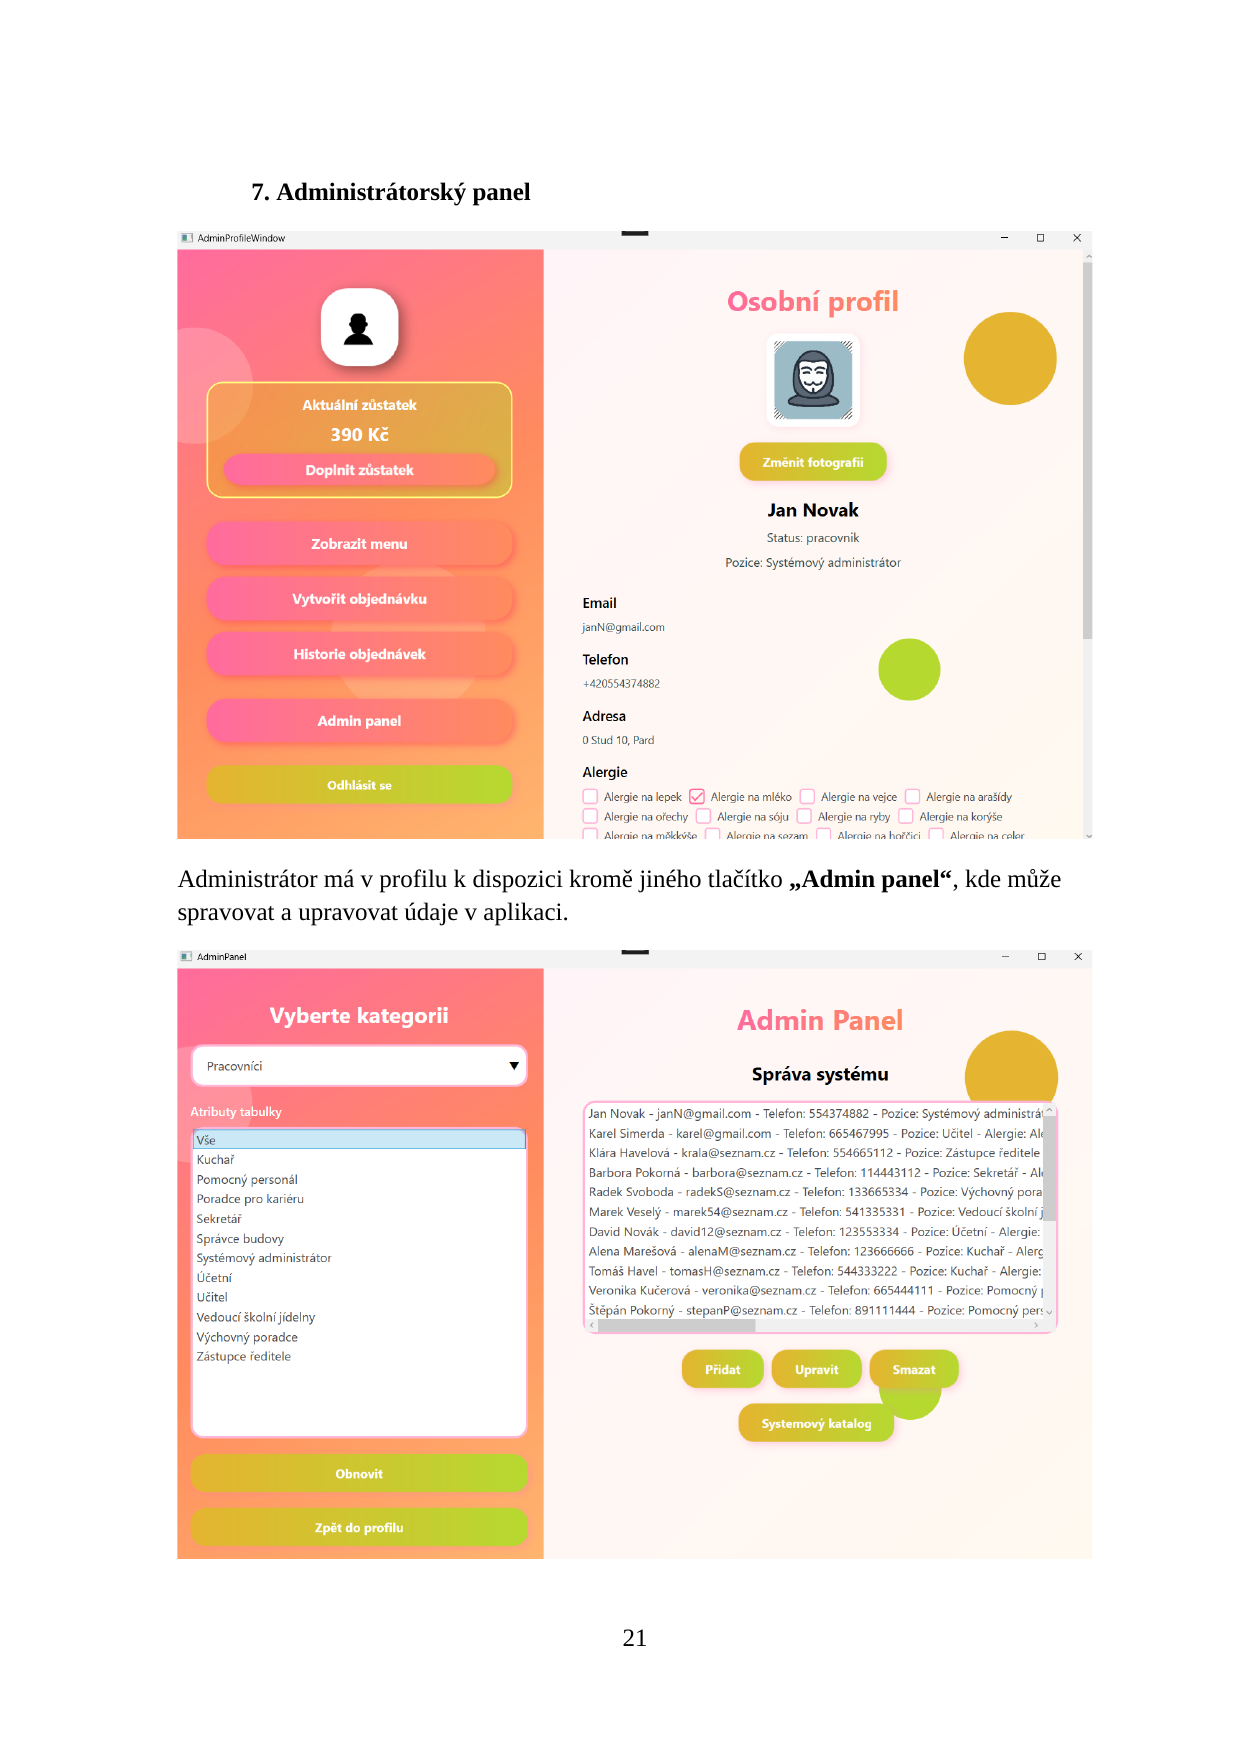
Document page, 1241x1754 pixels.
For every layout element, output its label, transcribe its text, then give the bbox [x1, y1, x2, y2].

picture [177, 950, 1093, 1559]
text 7. Administrátorský panel [177, 177, 1092, 206]
text Administrátor má v profilu k dispozici kromě jiného tlačítko „Admin panel“, kde může spravovat a upravovat údaje v aplikaci. [177, 864, 1092, 925]
picture [177, 231, 1093, 839]
